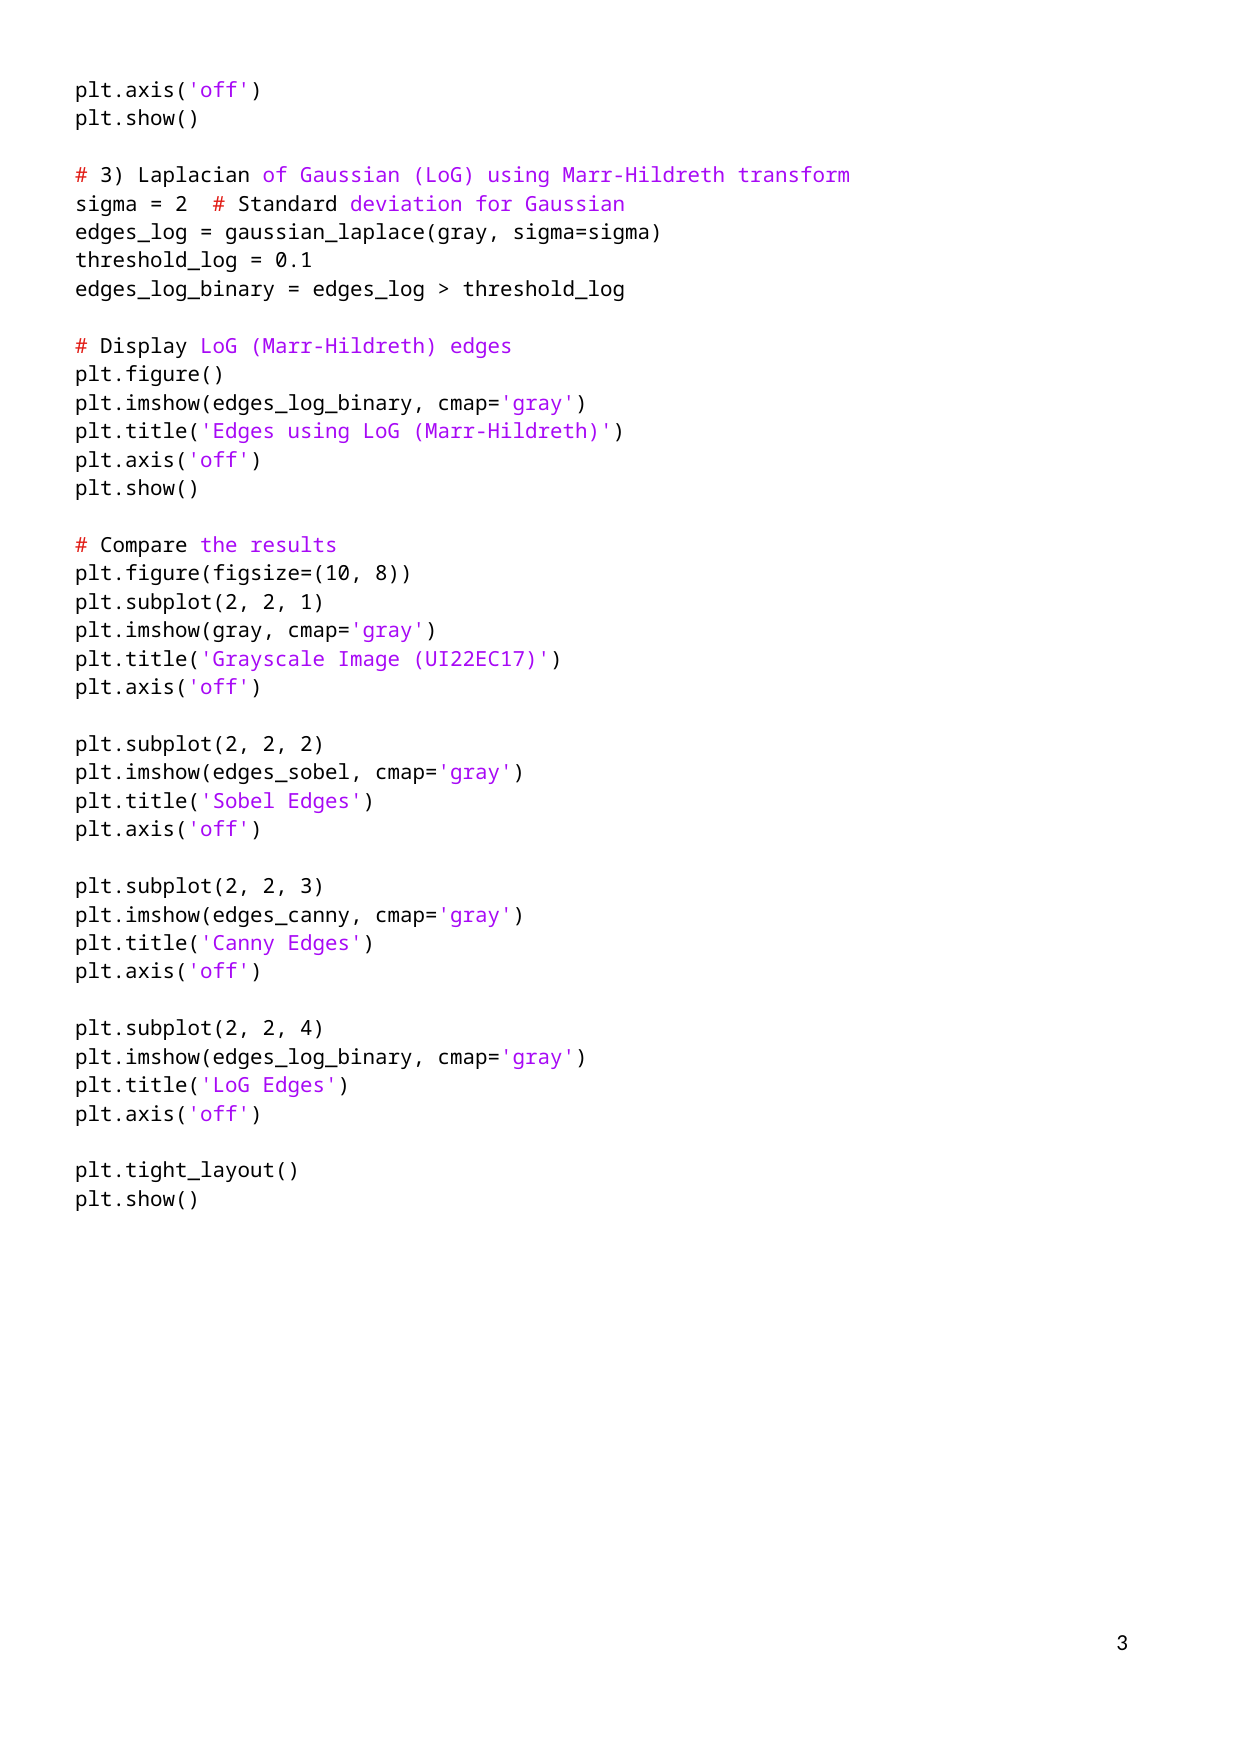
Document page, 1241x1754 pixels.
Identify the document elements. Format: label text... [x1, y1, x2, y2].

text plt.figure() [75, 359, 1165, 388]
text plt.title('Edges using LoG (Marr-Hildreth)') [75, 416, 1165, 445]
text # Compare the results [75, 530, 1165, 558]
text plt.axis('off') [75, 814, 1165, 843]
text # Display LoG (Marr-Hildreth) edges [75, 331, 1165, 359]
text plt.axis('off') [75, 1099, 1165, 1127]
text plt.imshow(edges_sobel, cmap='gray') [75, 757, 1165, 786]
text plt.tight_layout() [75, 1156, 1165, 1184]
text edges_log = gaussian_laplace(gray, sigma=sigma) [75, 217, 1165, 246]
text plt.axis('off') [75, 672, 1165, 701]
text plt.axis('off') [75, 445, 1165, 473]
text plt.show() [75, 103, 1165, 132]
text plt.imshow(edges_canny, cmap='gray') [75, 900, 1165, 928]
text plt.imshow(edges_log_binary, cmap='gray') [75, 388, 1165, 416]
text plt.title('Sobel Edges') [75, 786, 1165, 814]
text plt.subplot(2, 2, 4) [75, 1013, 1165, 1042]
text plt.title('LoG Edges') [75, 1070, 1165, 1099]
text plt.subplot(2, 2, 2) [75, 729, 1165, 757]
text plt.title('Canny Edges') [75, 928, 1165, 957]
text plt.title('Grayscale Image (UI22EC17)') [75, 644, 1165, 672]
text plt.imshow(edges_log_binary, cmap='gray') [75, 1042, 1165, 1070]
text plt.subplot(2, 2, 3) [75, 871, 1165, 900]
text # 3) Laplacian of Gaussian (LoG) using Marr-Hildreth transform [75, 160, 1165, 189]
text edges_log_binary = edges_log > threshold_log [75, 274, 1165, 302]
text threshold_log = 0.1 [75, 246, 1165, 274]
text plt.axis('off') [75, 75, 1165, 103]
text plt.figure(figsize=(10, 8)) [75, 558, 1165, 587]
text plt.show() [75, 473, 1165, 502]
text plt.show() [75, 1184, 1165, 1212]
text plt.imshow(gray, cmap='gray') [75, 615, 1165, 644]
text sigma = 2 # Standard deviation for Gaussian [75, 189, 1165, 217]
text plt.subplot(2, 2, 1) [75, 587, 1165, 615]
text plt.axis('off') [75, 957, 1165, 985]
